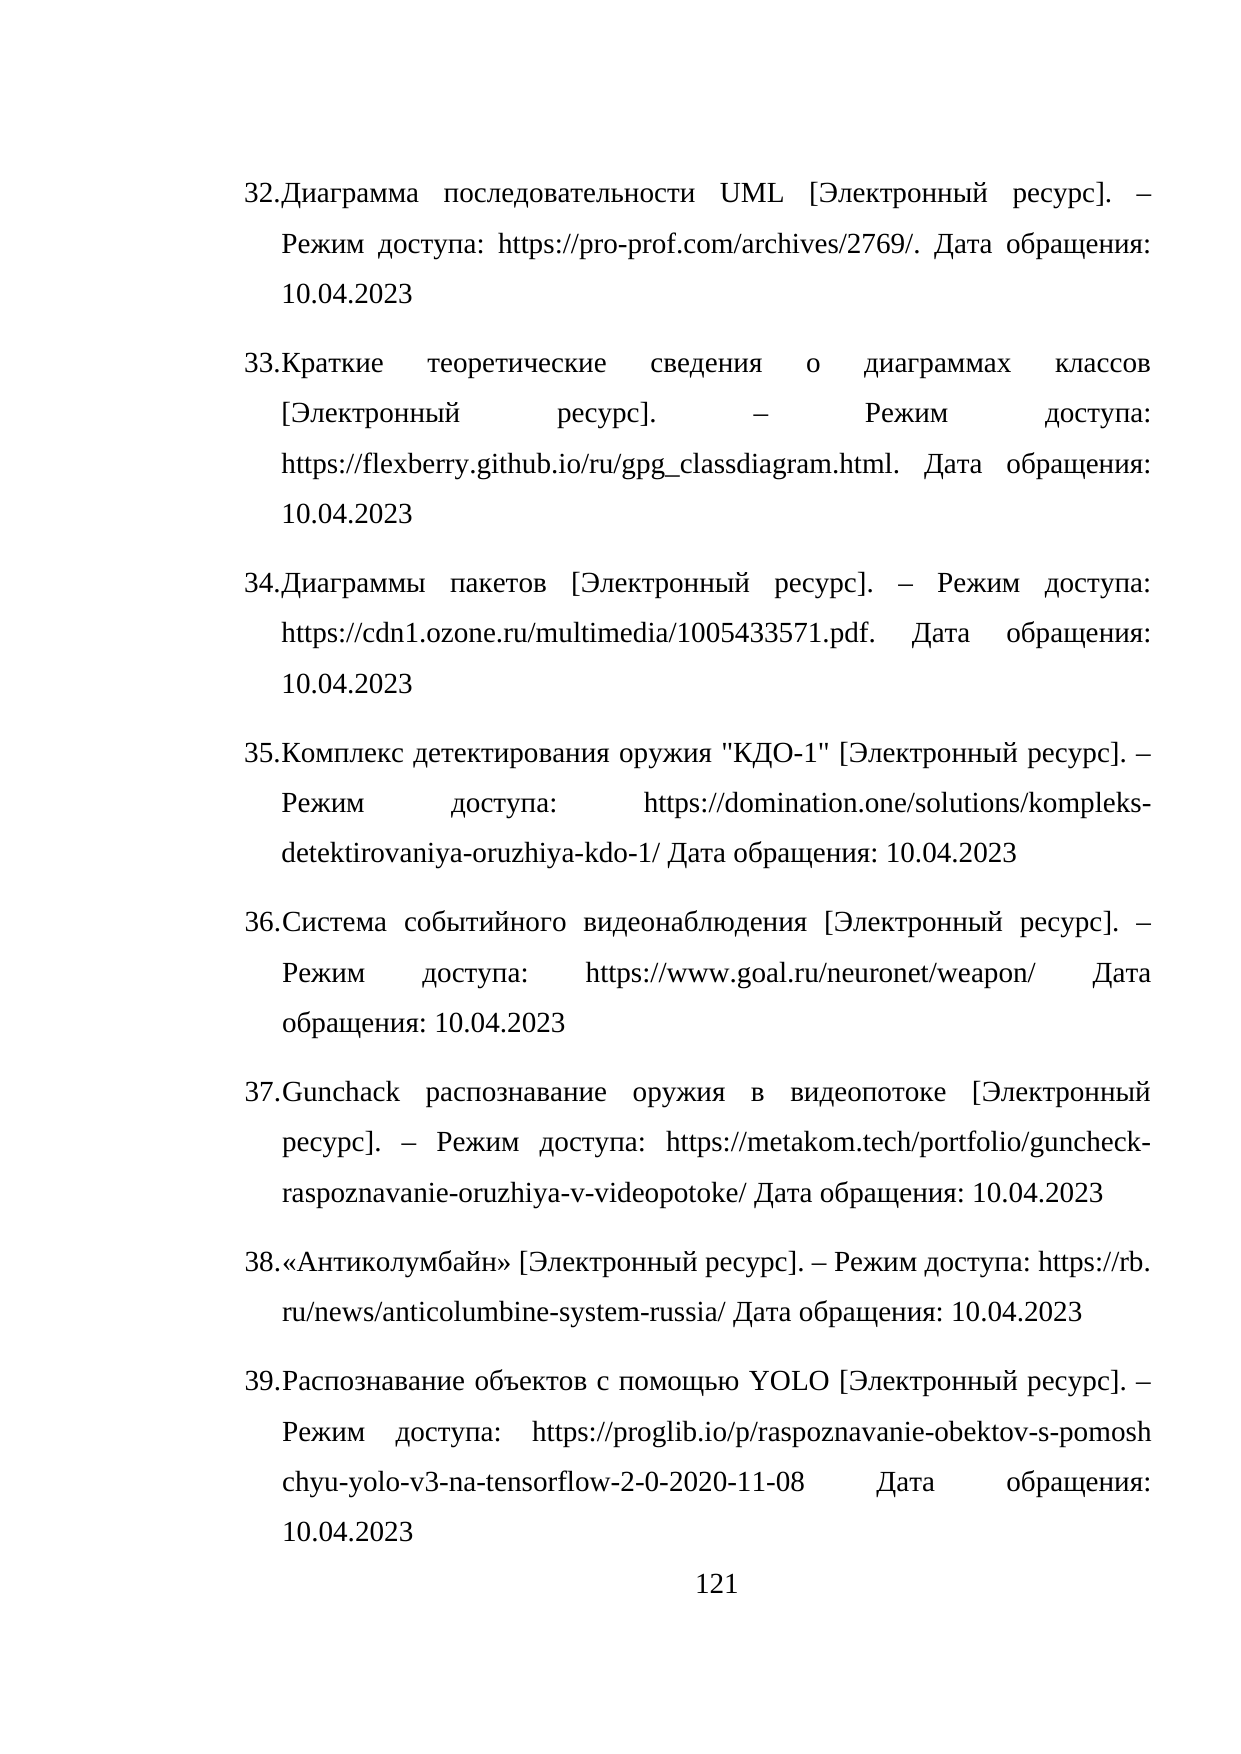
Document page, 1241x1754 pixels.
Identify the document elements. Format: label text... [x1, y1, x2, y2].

list Диаграмма последовательности UML [Электронный ресурс]. – Режим доступа: https://pro-prof.com/archives/2769/. Дата обращения: 10.04.2023 [244, 176, 1152, 310]
list Gunchack распознавание оружия в видеопотоке [Электронный ресурс]. – Режим доступа: https://metakom.tech/portfolio/guncheck-raspoznavanie-oruzhiya-v-videopotoke/ Дата обращения: 10.04.2023 [244, 1074, 1152, 1208]
list Краткие теоретические сведения о диаграммах классов [Электронный ресурс]. – Режим доступа: https://flexberry.github.io/ru/gpg_classdiagram.html. Дата обращения: 10.04.2023 [244, 345, 1152, 530]
list Комплекс детектирования оружия "КДО-1" [Электронный ресурс]. – Режим доступа: https://domination.one/solutions/kompleks-detektirovaniya-oruzhiya-kdo-1/ Дата обращения: 10.04.2023 [244, 735, 1152, 869]
list «Антиколумбайн» [Электронный ресурс]. – Режим доступа: https://rb. ru/news/anticolumbine-system-russia/ Дата обращения: 10.04.2023 [244, 1244, 1152, 1328]
list Диаграммы пакетов [Электронный ресурс]. – Режим доступа: https://cdn1.ozone.ru/multimedia/1005433571.pdf. Дата обращения: 10.04.2023 [244, 565, 1152, 699]
list Система событийного видеонаблюдения [Электронный ресурс]. – Режим доступа: https://www.goal.ru/neuronet/weapon/ Дата обращения: 10.04.2023 [244, 904, 1152, 1039]
list Распознавание объектов с помощью YOLO [Электронный ресурс]. – Режим доступа: https://proglib.io/p/raspoznavanie-obektov-s-pomosh chyu-yolo-v3-na-tensorflow-2-0-2020-11-08 Дата обращения: 10.04.2023 [244, 1363, 1152, 1548]
